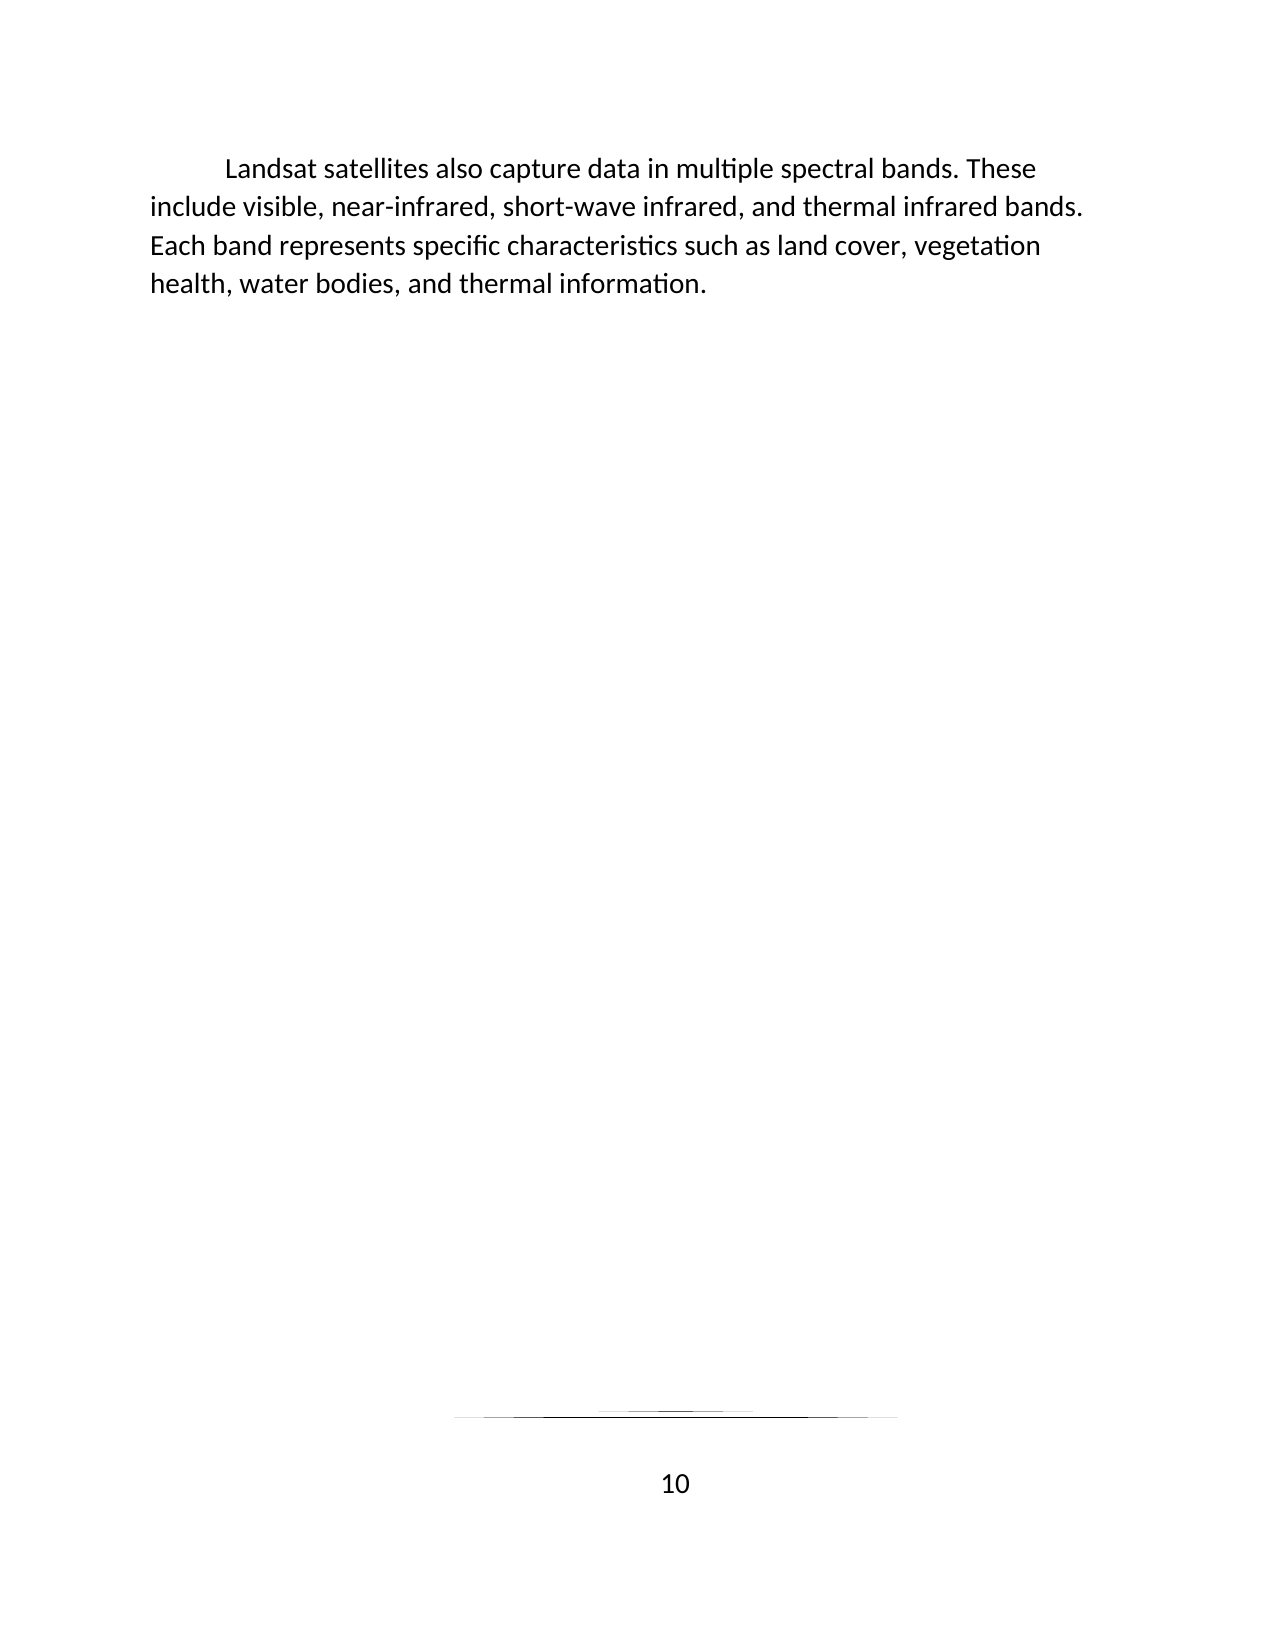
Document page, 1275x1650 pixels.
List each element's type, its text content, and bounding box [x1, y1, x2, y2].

text Landsat satellites also capture data in multiple spectral bands. These include visible, near-infrared, short-wave infrared, and thermal infrared bands. Each band represents specific characteristics such as land cover, vegetation health, water bodies, and thermal information. [150, 150, 1125, 301]
